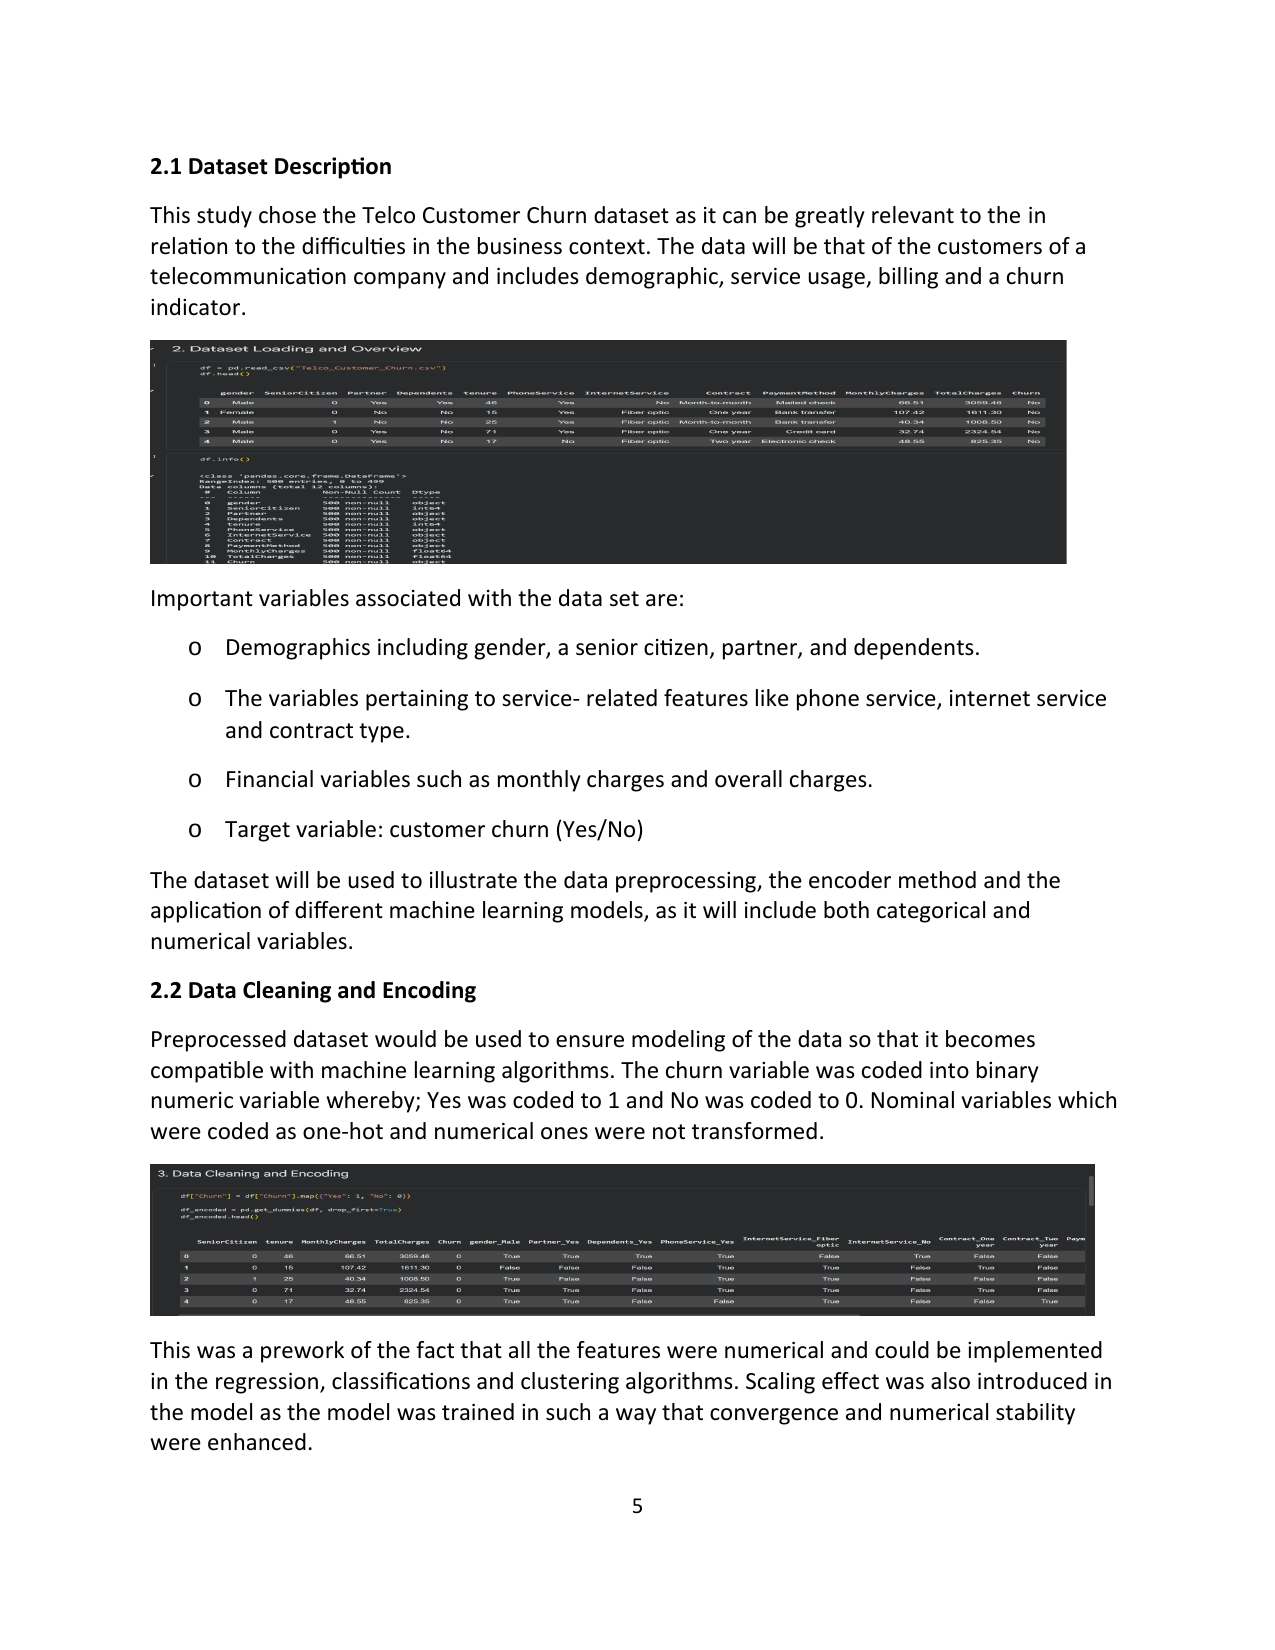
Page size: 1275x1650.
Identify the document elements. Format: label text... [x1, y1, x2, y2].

list The variables pertaining to service- related features like phone service, internet service and contract type. [187, 682, 1125, 744]
picture [150, 340, 1067, 564]
text 2.2 Data Cleaning and Encoding [150, 974, 1125, 1005]
text This was a prework of the fact that all the features were numerical and could be implemented in the regression, classifications and clustering algorithms. Scaling effect was also introduced in the model as the model was trained in such a way that convergence and numerical stability were enhanced. [150, 1334, 1125, 1457]
text Preprocessed dataset would be used to ensure modeling of the data so that it becomes compatible with machine learning algorithms. The churn variable was coded into binary numeric variable whereby; Yes was coded to 1 and No was coded to 0. Nominal variables which were coded as one-hot and numerical ones were not transformed. [150, 1024, 1125, 1146]
text Important variables associated with the data set are: [150, 582, 1125, 613]
text This study chose the Telco Customer Churn dataset as it can be greatly relevant to the in relation to the difficulties in the business context. The data will be that of the customers of a telecommunication company and includes demographic, service usage, billing and a churn indicator. [150, 199, 1125, 321]
text The dataset will be used to illustrate the data preprocessing, the encoder method and the application of different machine learning models, as it will include both categorical and numerical variables. [150, 864, 1125, 956]
list Target variable: customer churn (Yes/No) [187, 813, 1125, 845]
list Demographics including gender, a senior citizen, partner, and dependents. [187, 631, 1125, 663]
text 2.1 Dataset Description [150, 150, 1125, 181]
list Financial variables such as monthly charges and overall charges. [187, 763, 1125, 795]
picture [150, 1164, 1095, 1316]
